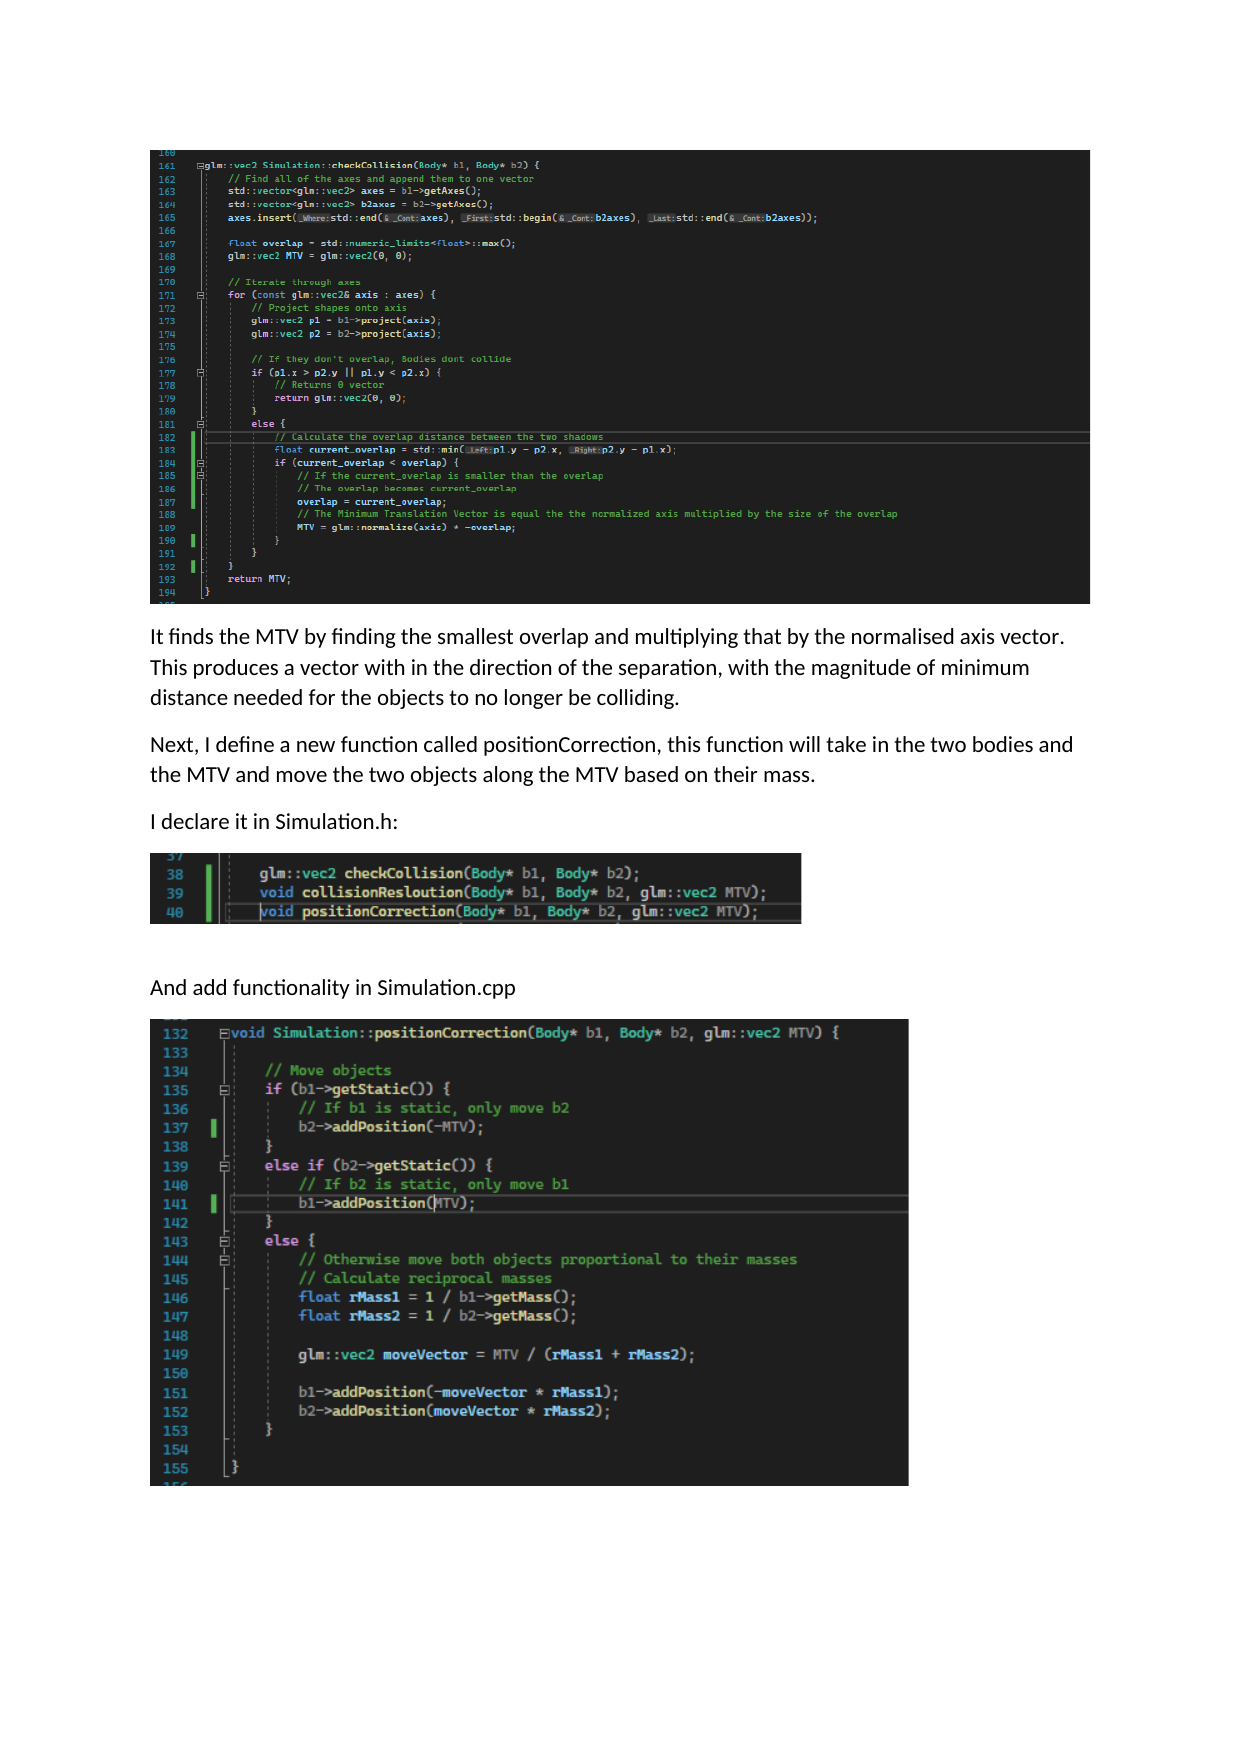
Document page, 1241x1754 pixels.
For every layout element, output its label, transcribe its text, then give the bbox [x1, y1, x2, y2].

picture [150, 150, 1091, 604]
picture [150, 853, 802, 924]
text I declare it in Simulation.h: [150, 807, 1090, 835]
text Next, I define a new function called positionCorrection, this function will take in the two bodies and the MTV and move the two objects along the MTV based on their mass. [150, 730, 1090, 788]
text It finds the MTV by finding the smallest overlap and multiplying that by the normalised axis vector. This produces a vector with in the direction of the separation, with the magnitude of minimum distance needed for the objects to no longer be colliding. [150, 622, 1090, 711]
text And add functionality in Simulation.cpp [150, 973, 1090, 1001]
picture [150, 1019, 909, 1486]
